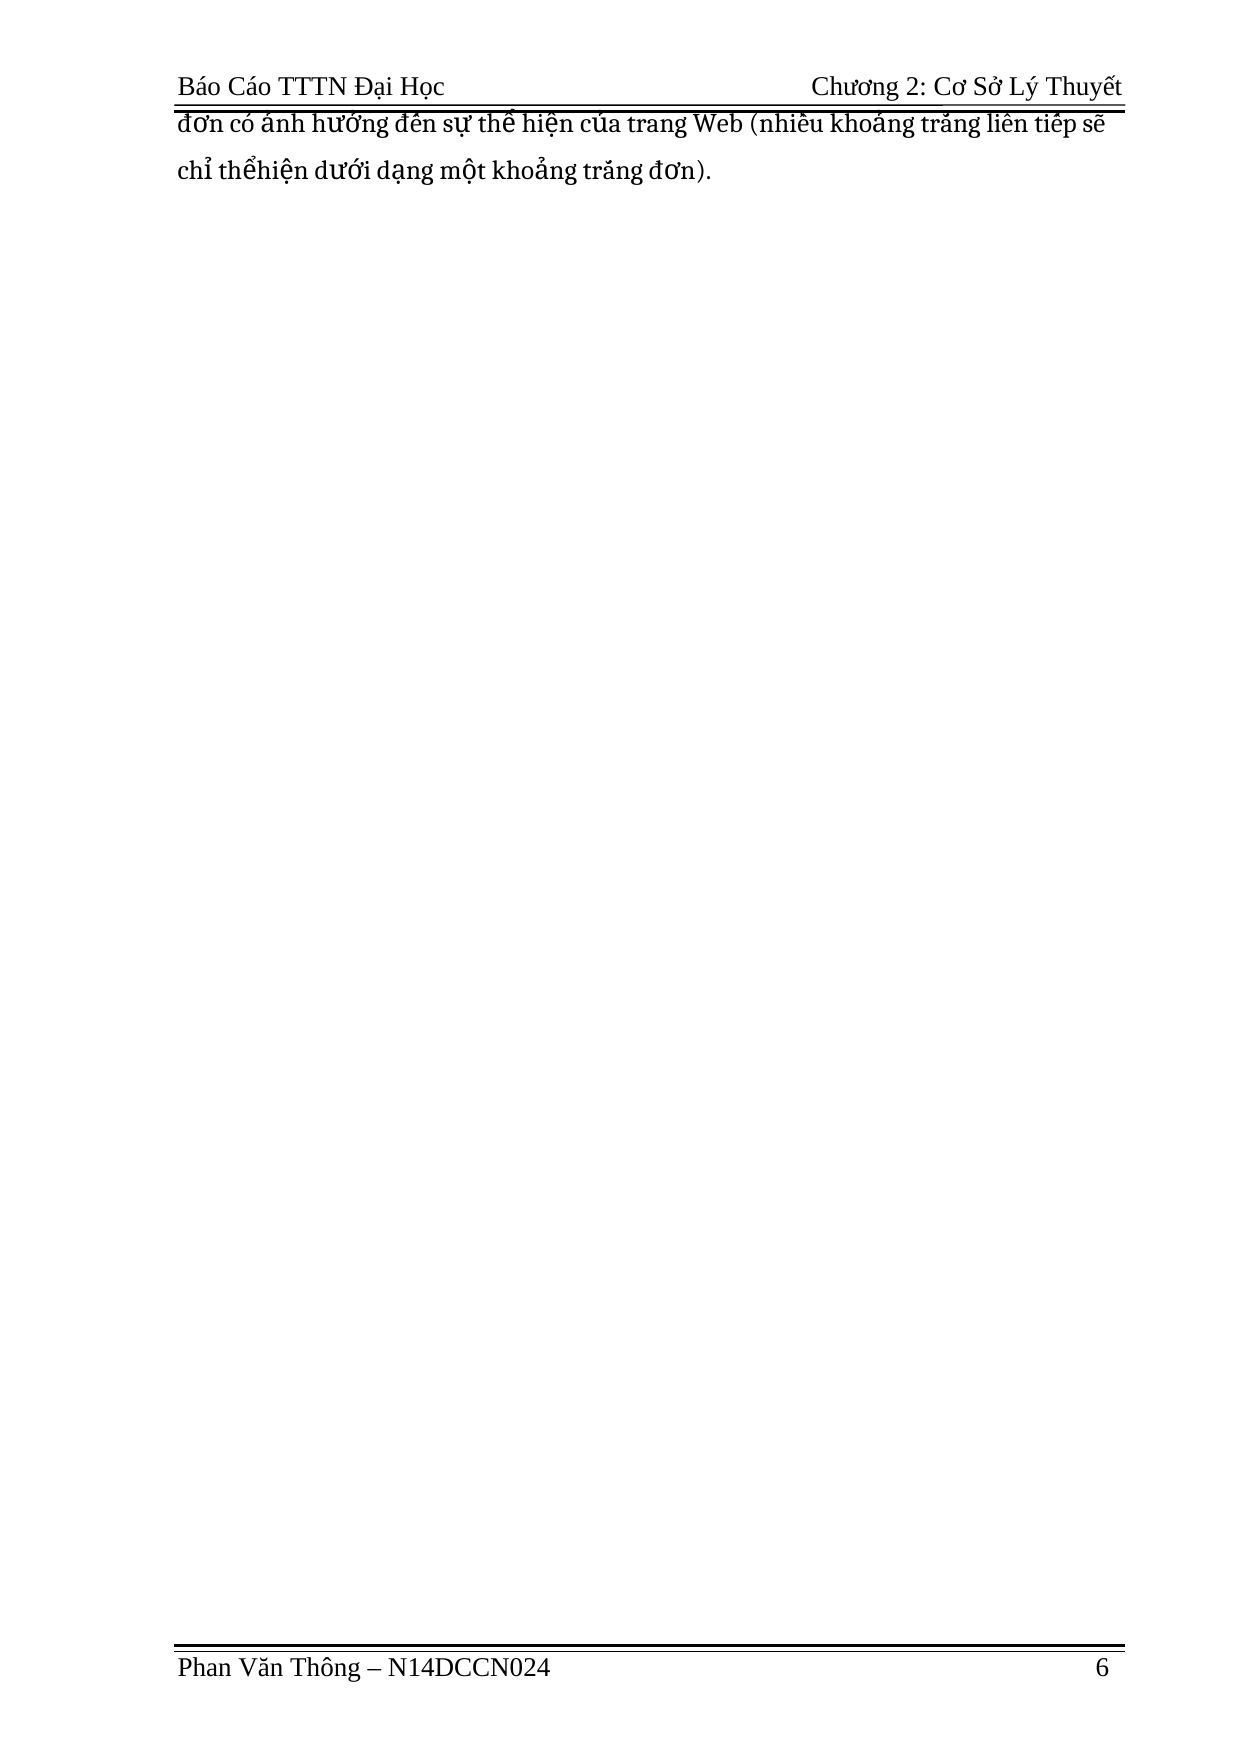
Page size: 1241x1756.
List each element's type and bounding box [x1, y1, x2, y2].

text [177, 108, 1128, 186]
